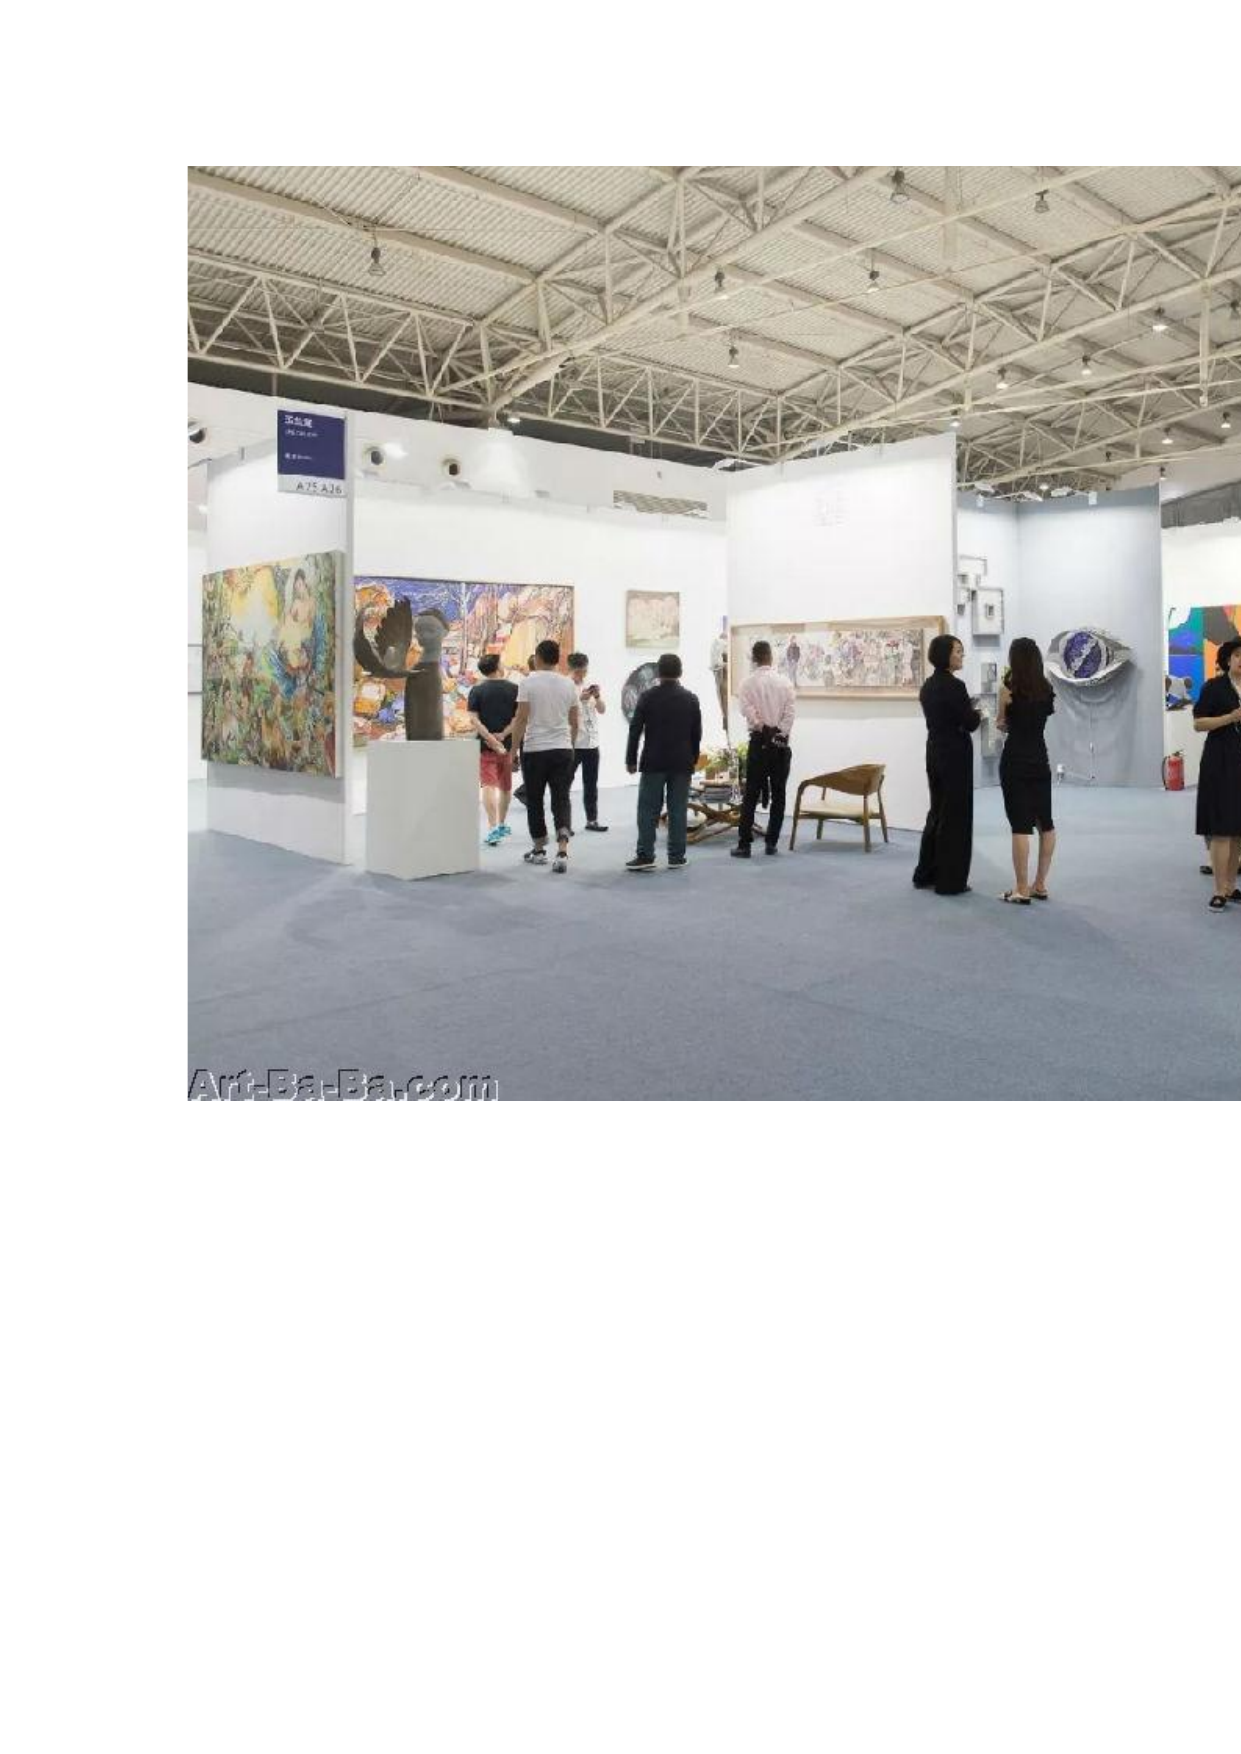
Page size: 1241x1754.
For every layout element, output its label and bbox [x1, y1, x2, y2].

picture [187, 166, 1241, 1101]
